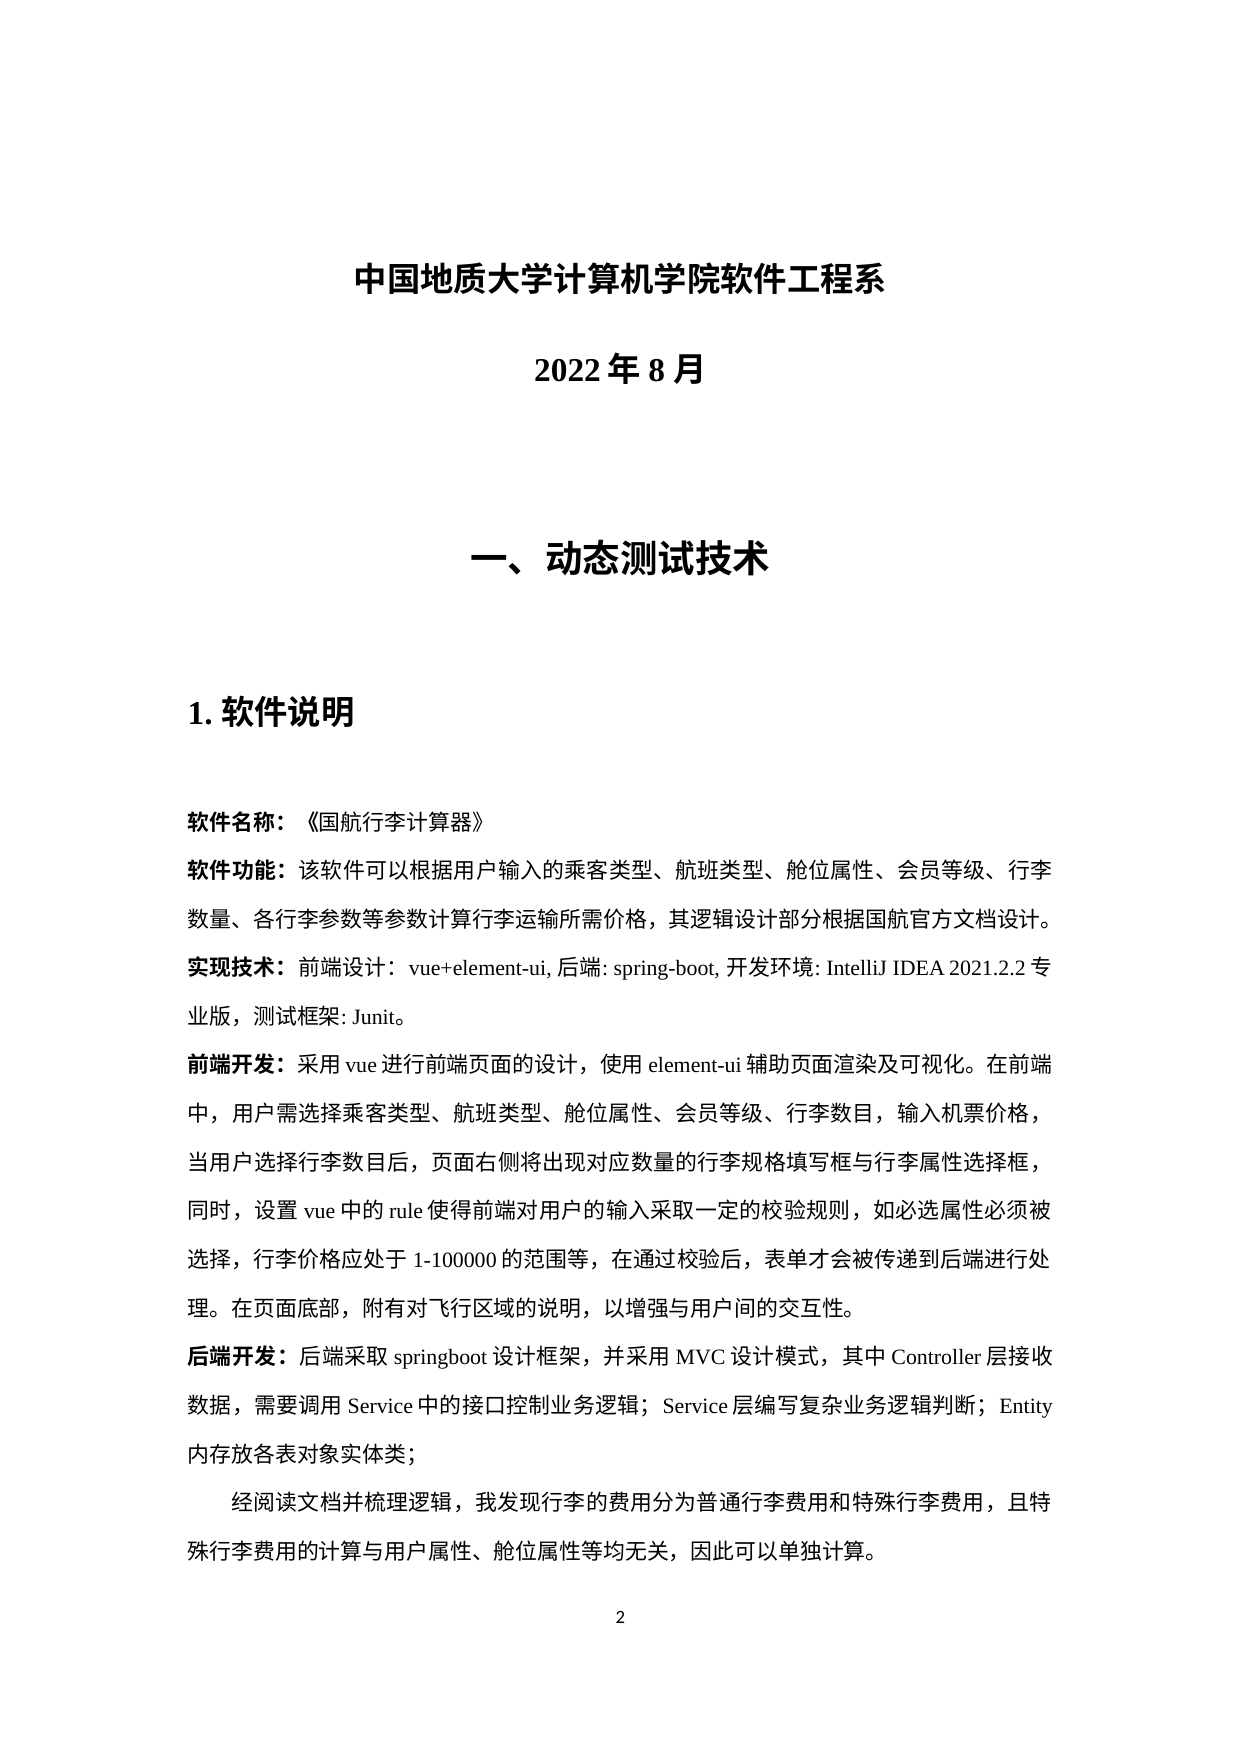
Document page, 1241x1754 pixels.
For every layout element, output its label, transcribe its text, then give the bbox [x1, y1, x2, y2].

text 2022年 8 月 [187, 334, 1053, 399]
subtitle 1. 软件说明 [187, 677, 1053, 742]
list 实现技术：前端设计：vue+element-ui, 后端: spring-boot, 开发环境: IntelliJ IDEA 2021.2.2专业版，测试框架: Junit。 [187, 950, 1053, 1031]
subtitle 一、动态测试技术 [187, 523, 1053, 588]
list 软件名称：《国航行李计算器》 [187, 804, 1053, 837]
list 前端开发：采用vue进行前端页面的设计，使用element-ui辅助页面渲染及可视化。在前端中，用户需选择乘客类型、航班类型、舱位属性、会员等级、行李数目，输入机票价格，当用户选择行李数目后，页面右侧将出现对应数量的行李规格填写框与行李属性选择框，同时，设置vue中的rule使得前端对用户的输入采取一定的校验规则，如必选属性必须被选择，行李价格应处于1-100000的范围等，在通过校验后，表单才会被传递到后端进行处理。在页面底部，附有对飞行区域的说明，以增强与用户间的交互性。 [187, 1047, 1053, 1323]
list 经阅读文档并梳理逻辑，我发现行李的费用分为普通行李费用和特殊行李费用，且特殊行李费用的计算与用户属性、舱位属性等均无关，因此可以单独计算。 [187, 1485, 1053, 1566]
text 中国地质大学计算机学院软件工程系 [187, 245, 1053, 310]
list 软件功能：该软件可以根据用户输入的乘客类型、航班类型、舱位属性、会员等级、行李数量、各行李参数等参数计算行李运输所需价格，其逻辑设计部分根据国航官方文档设计。 [187, 853, 1053, 934]
list 后端开发：后端采取springboot设计框架，并采用MVC设计模式，其中Controller层接收数据，需要调用Service中的接口控制业务逻辑；Service层编写复杂业务逻辑判断；Entity内存放各表对象实体类； [187, 1339, 1053, 1469]
